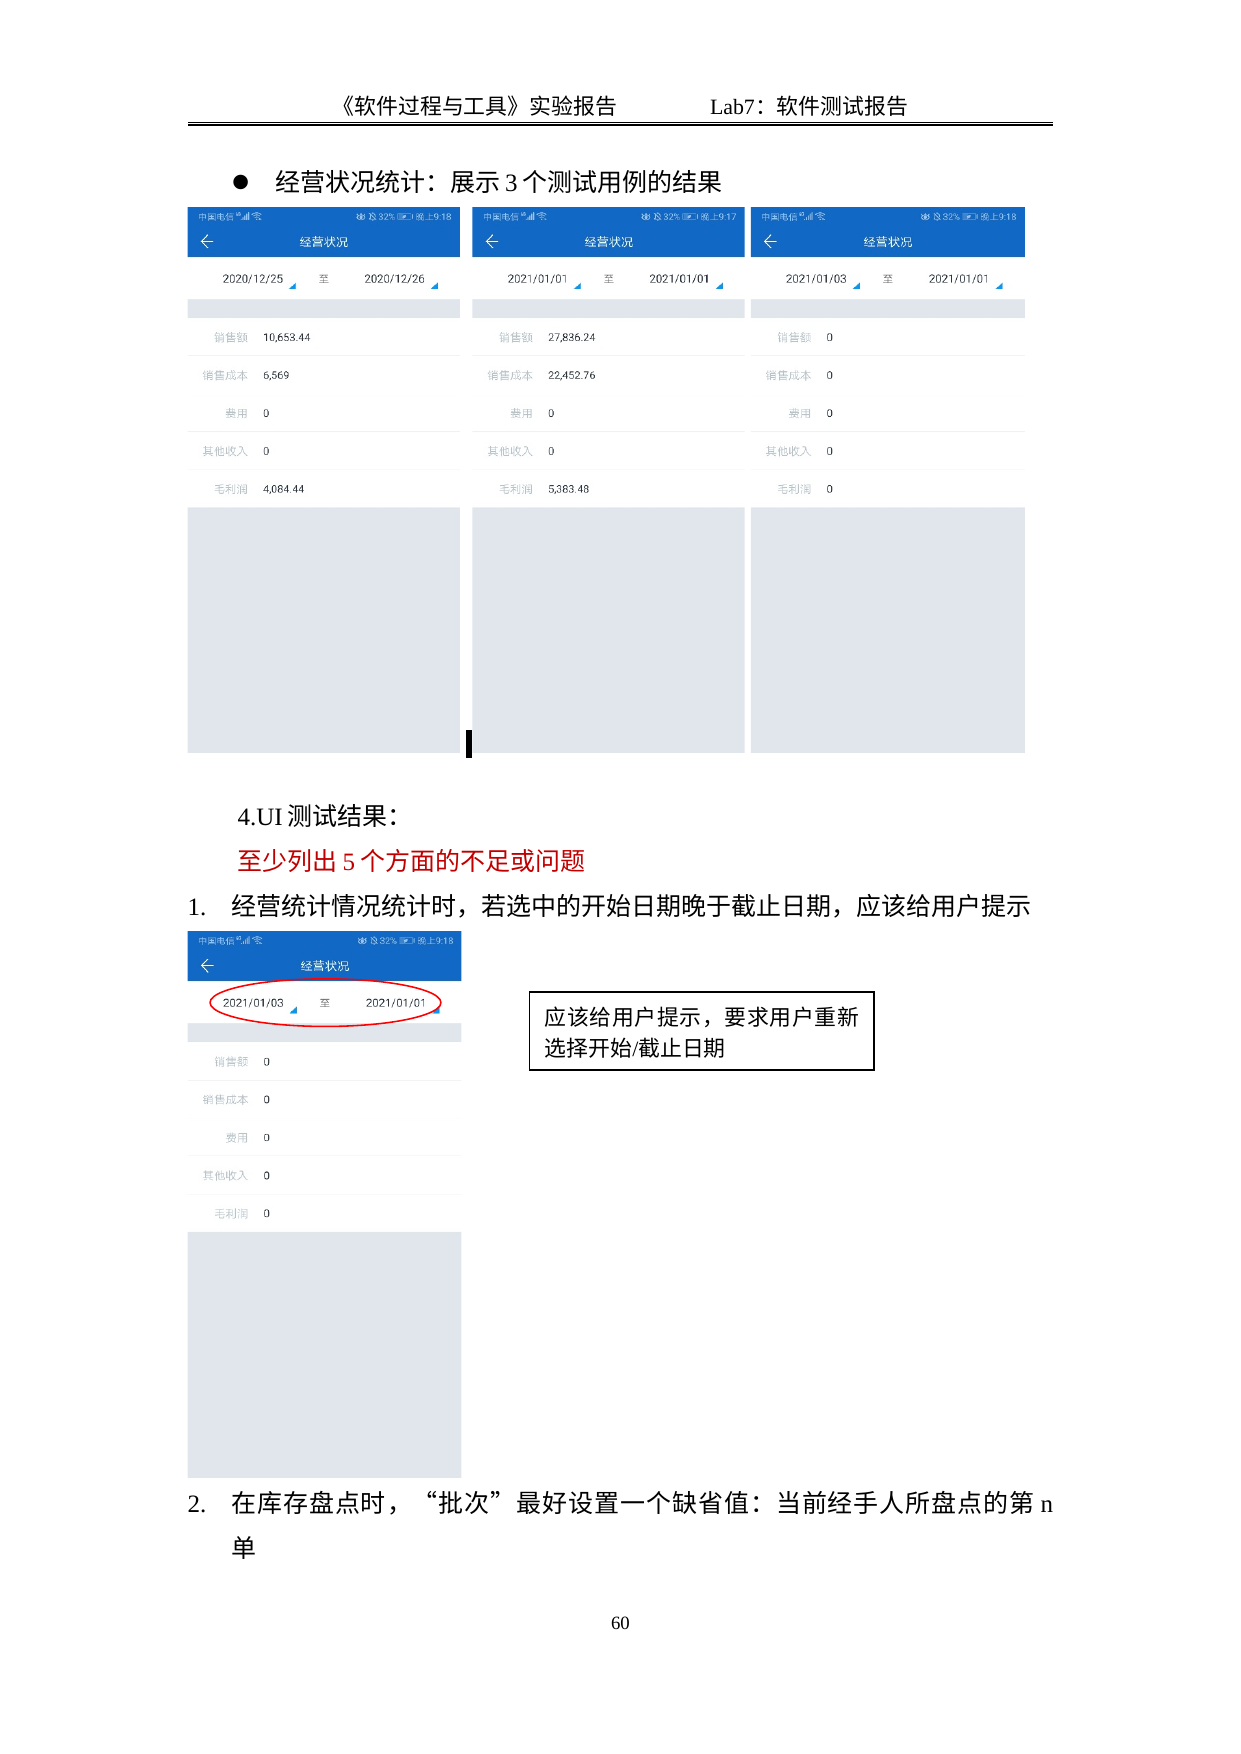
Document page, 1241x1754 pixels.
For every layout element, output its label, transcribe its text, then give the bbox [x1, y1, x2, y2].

text 4.UI测试结果： [187, 796, 1053, 832]
picture [187, 207, 460, 753]
list 经营状况统计：展示3个测试用例的结果 [231, 162, 1053, 198]
text 至少列出5个方面的不足或问题 [187, 841, 1053, 877]
list 在库存盘点时，“批次”最好设置一个缺省值：当前经手人所盘点的第n单 [187, 1484, 1053, 1565]
picture [187, 931, 462, 1478]
picture [472, 207, 745, 753]
picture [750, 207, 1025, 753]
list 经营统计情况统计时，若选中的开始日期晚于截止日期，应该给用户提示 [187, 887, 1053, 923]
